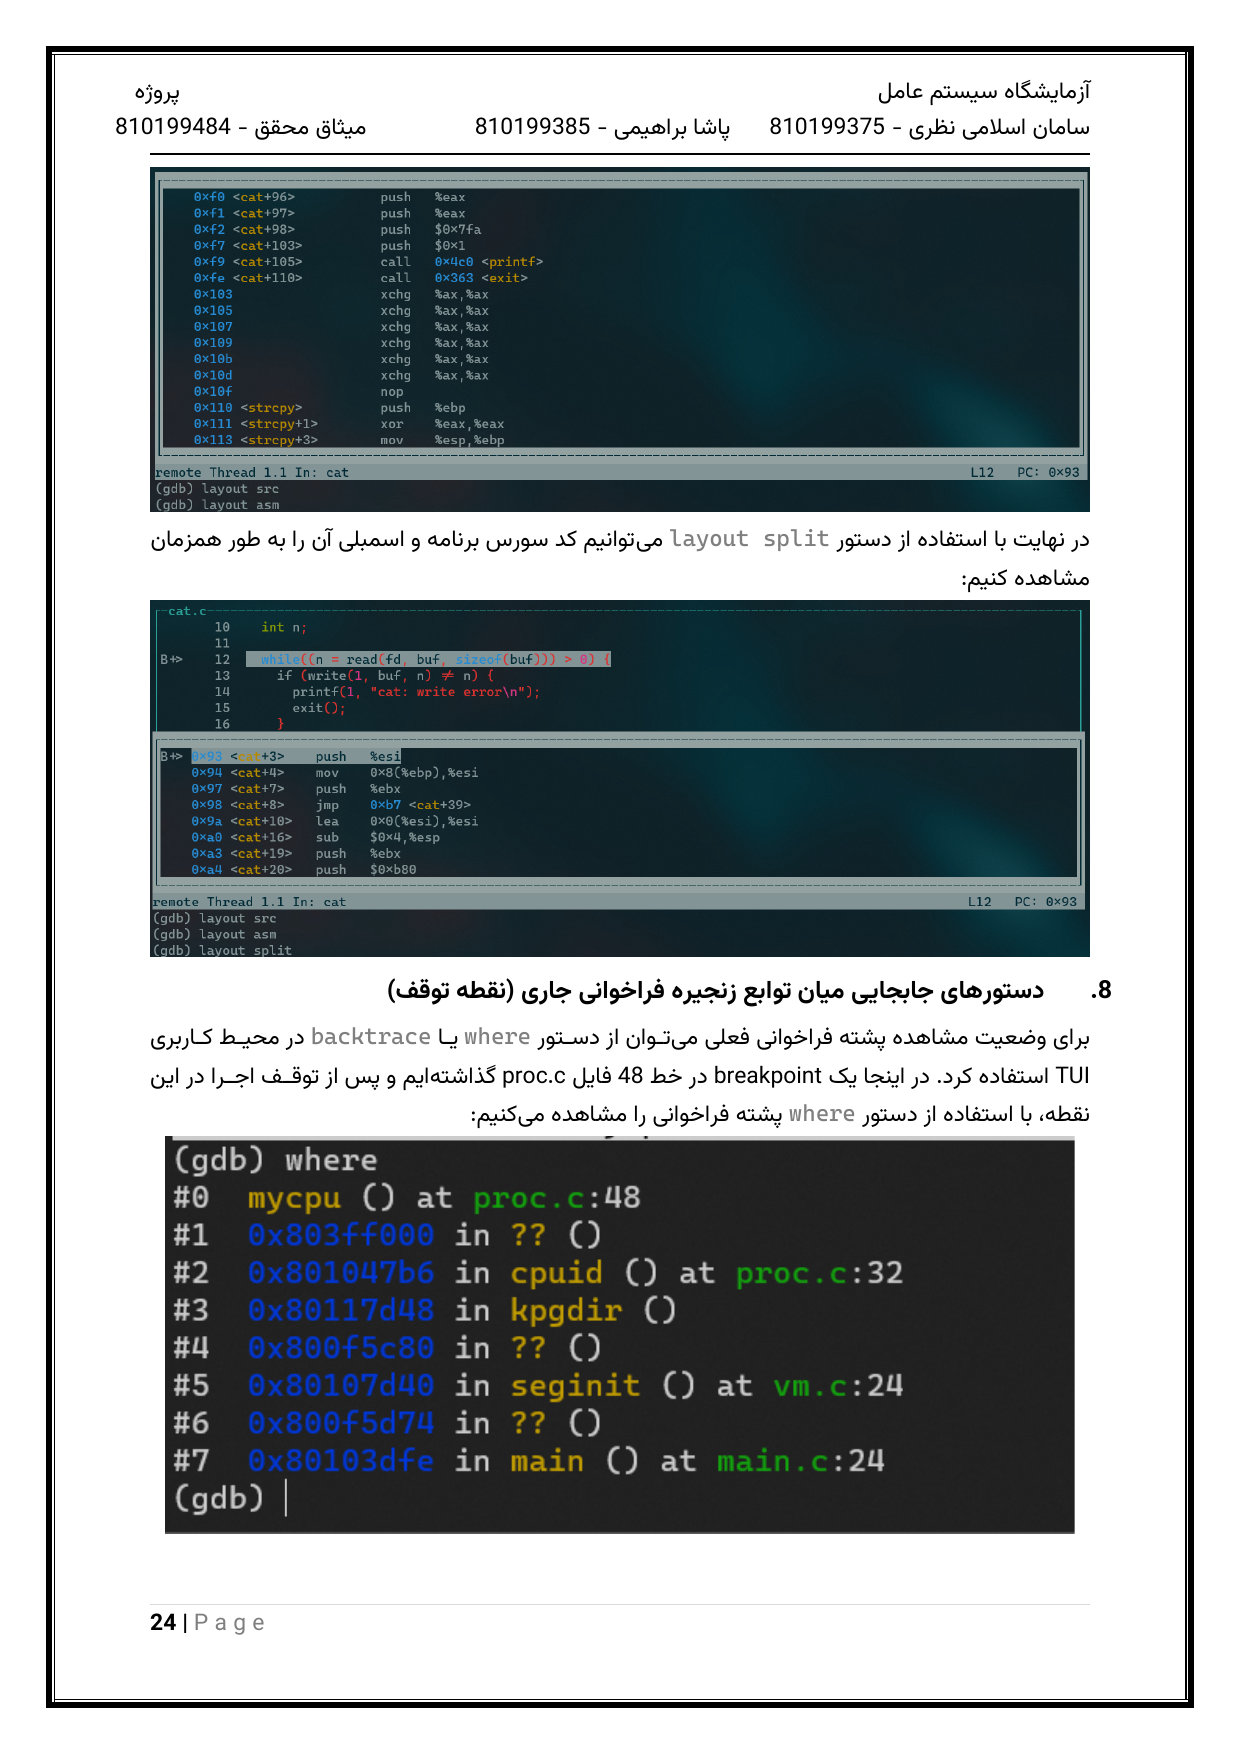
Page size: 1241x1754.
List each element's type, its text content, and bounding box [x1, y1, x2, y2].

text برای وضعیت مشاهده پشته فراخوانی فعلی می‌توان از دستور where یا backtrace در محیط کاربری TUI استفاده کرد. در اینجا یک breakpoint در خط 48 فایل proc.c گذاشته‌ایم و پس از توقف اجرا در این نقطه، با استفاده از دستور where پشته فراخوانی را مشاهده می‌کنیم: [150, 1021, 1090, 1134]
subtitle دستورهای جابجایی میان توابع زنجیره فراخوانی جاری (نقطه توقف) [150, 972, 1090, 1011]
picture [150, 600, 1090, 957]
text در نهایت با استفاده از دستور layout split می‌توانیم کد سورس برنامه و اسمبلی آن را به طور همزمان مشاهده کنیم: [150, 523, 1090, 598]
picture [165, 1136, 1075, 1534]
picture [150, 167, 1090, 512]
